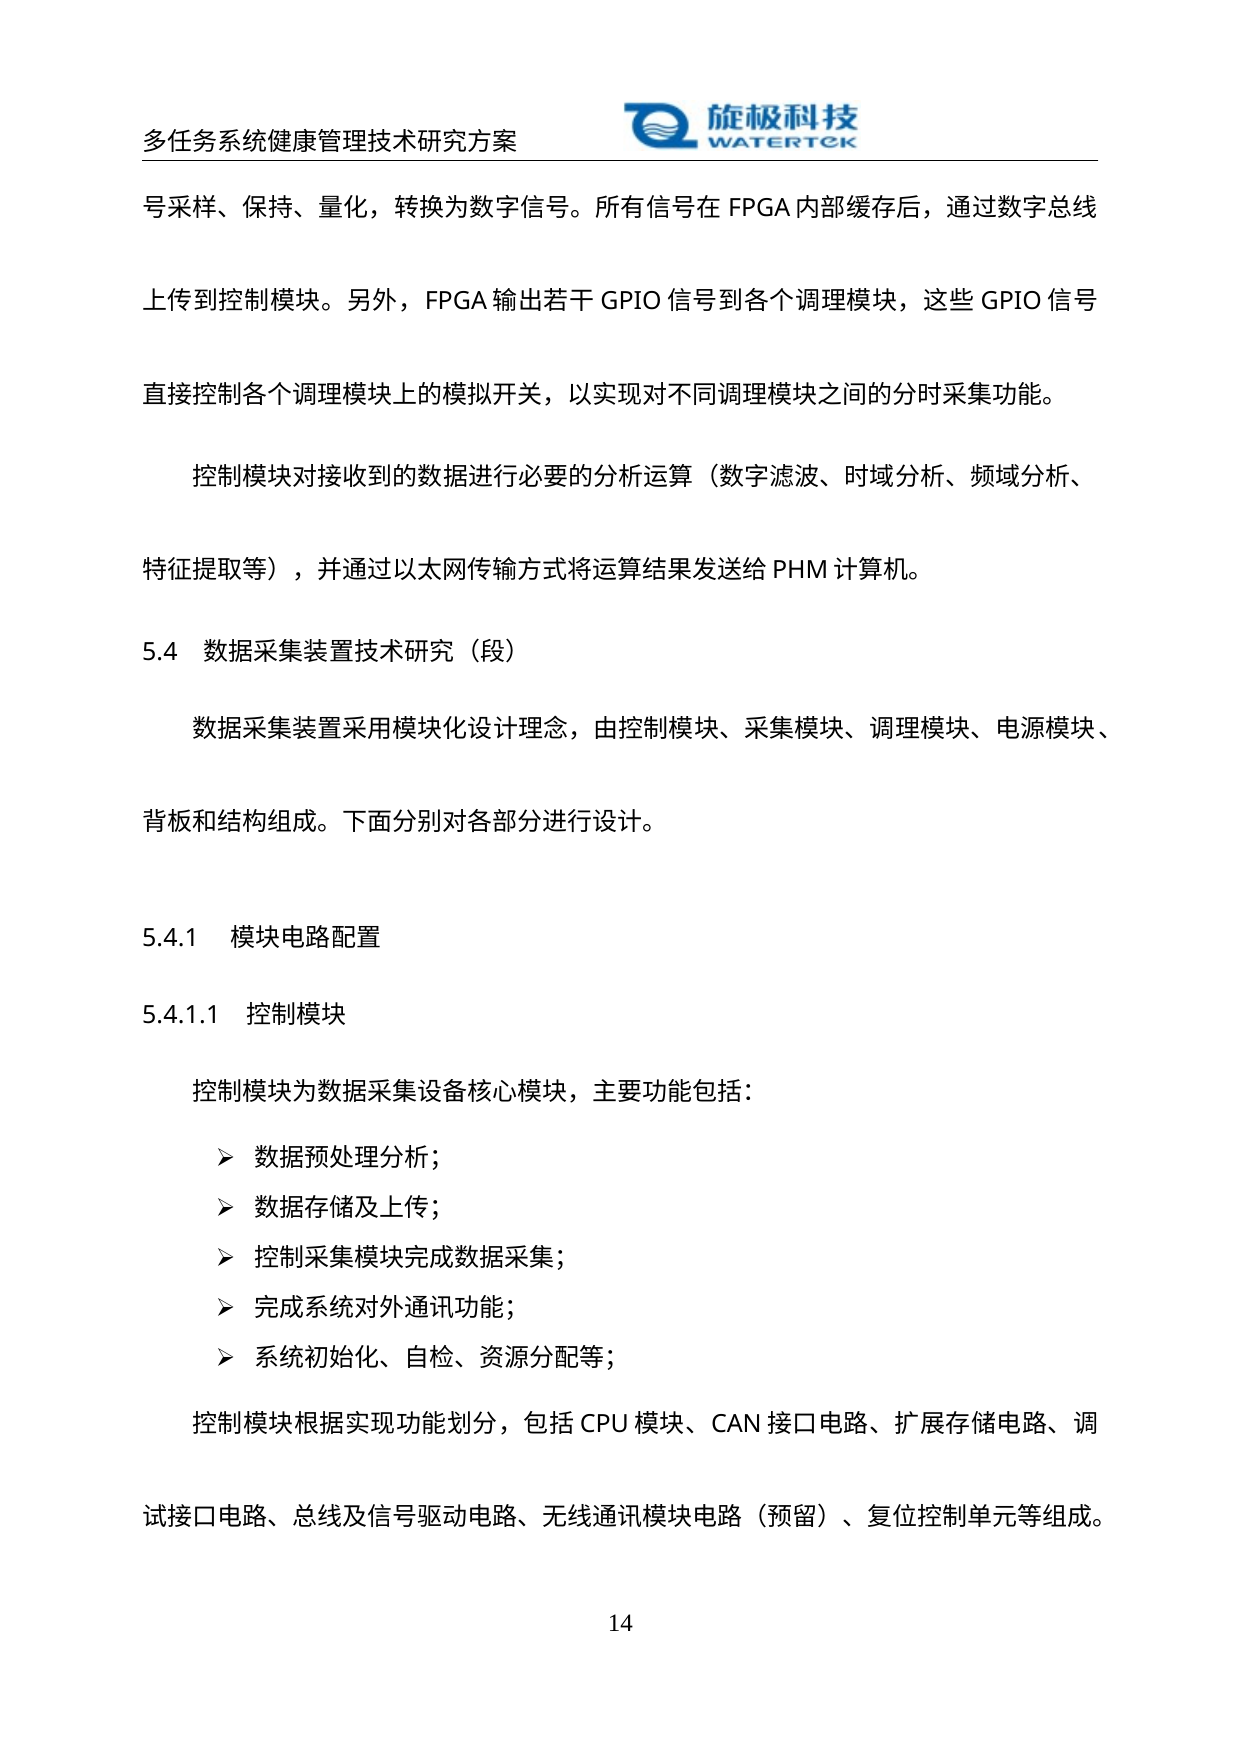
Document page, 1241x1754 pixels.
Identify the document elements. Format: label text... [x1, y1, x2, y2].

list 控制采集模块完成数据采集； [216, 1237, 1098, 1273]
picture [623, 100, 861, 151]
text 控制模块对接收到的数据进行必要的分析运算（数字滤波、时域分析、频域分析、特征提取等），并通过以太网传输方式将运算结果发送给PHM计算机。 [142, 440, 1098, 602]
text 控制模块 [142, 979, 1098, 1047]
text 控制模块为数据采集设备核心模块，主要功能包括： [142, 1056, 1098, 1123]
text 模块电路配置 [142, 902, 1098, 969]
text 数据采集装置技术研究（段） [142, 615, 1098, 683]
list 数据预处理分析； [216, 1137, 1098, 1173]
list 系统初始化、自检、资源分配等； [216, 1337, 1098, 1373]
list 数据存储及上传； [216, 1187, 1098, 1223]
list 完成系统对外通讯功能； [216, 1287, 1098, 1323]
text 控制模块根据实现功能划分，包括CPU模块、CAN接口电路、扩展存储电路、调试接口电路、总线及信号驱动电路、无线通讯模块电路（预留）、复位控制单元等组成。 [142, 1387, 1098, 1549]
text 数据采集装置采用模块化设计理念，由控制模块、采集模块、调理模块、电源模块、背板和结构组成。下面分别对各部分进行设计。 [142, 692, 1098, 854]
